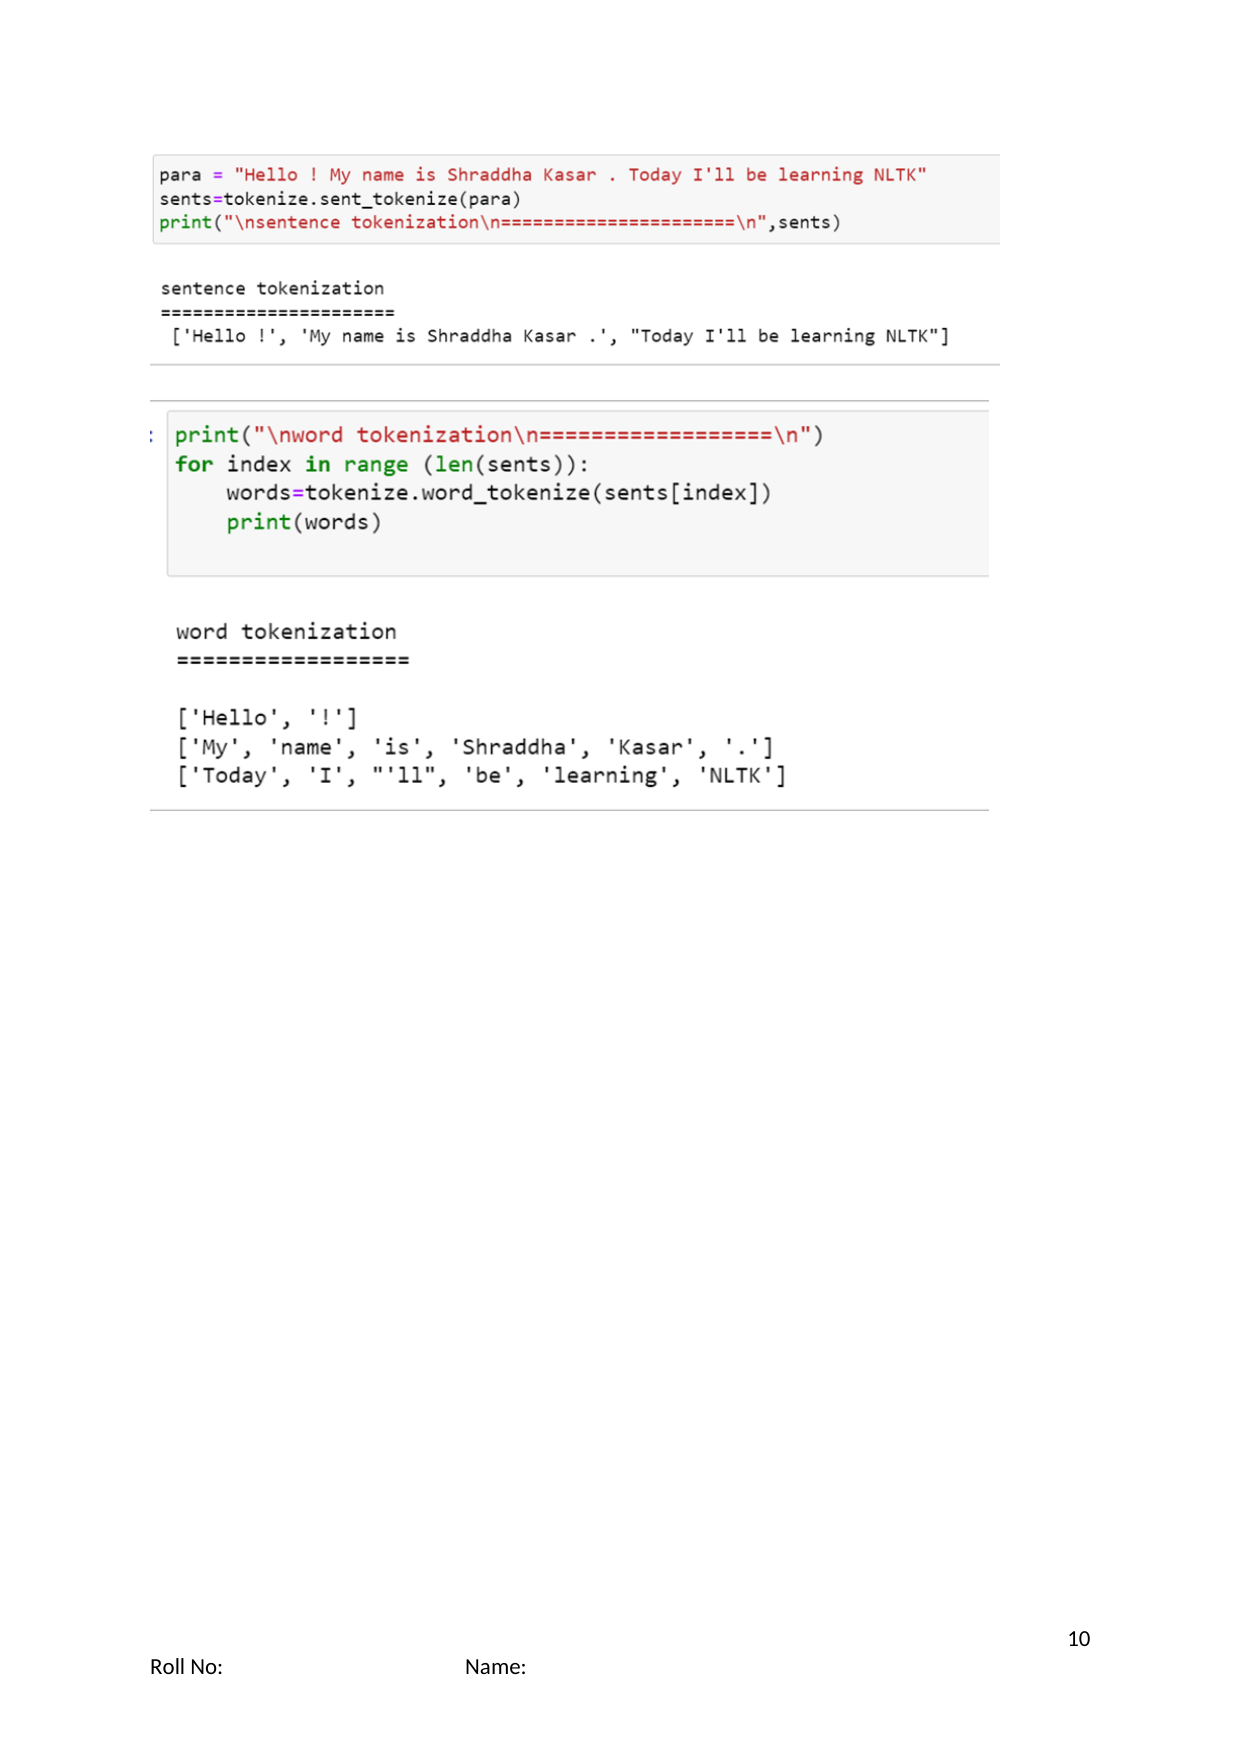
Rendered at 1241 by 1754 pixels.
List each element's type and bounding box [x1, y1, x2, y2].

picture [150, 150, 1001, 381]
picture [150, 399, 989, 812]
